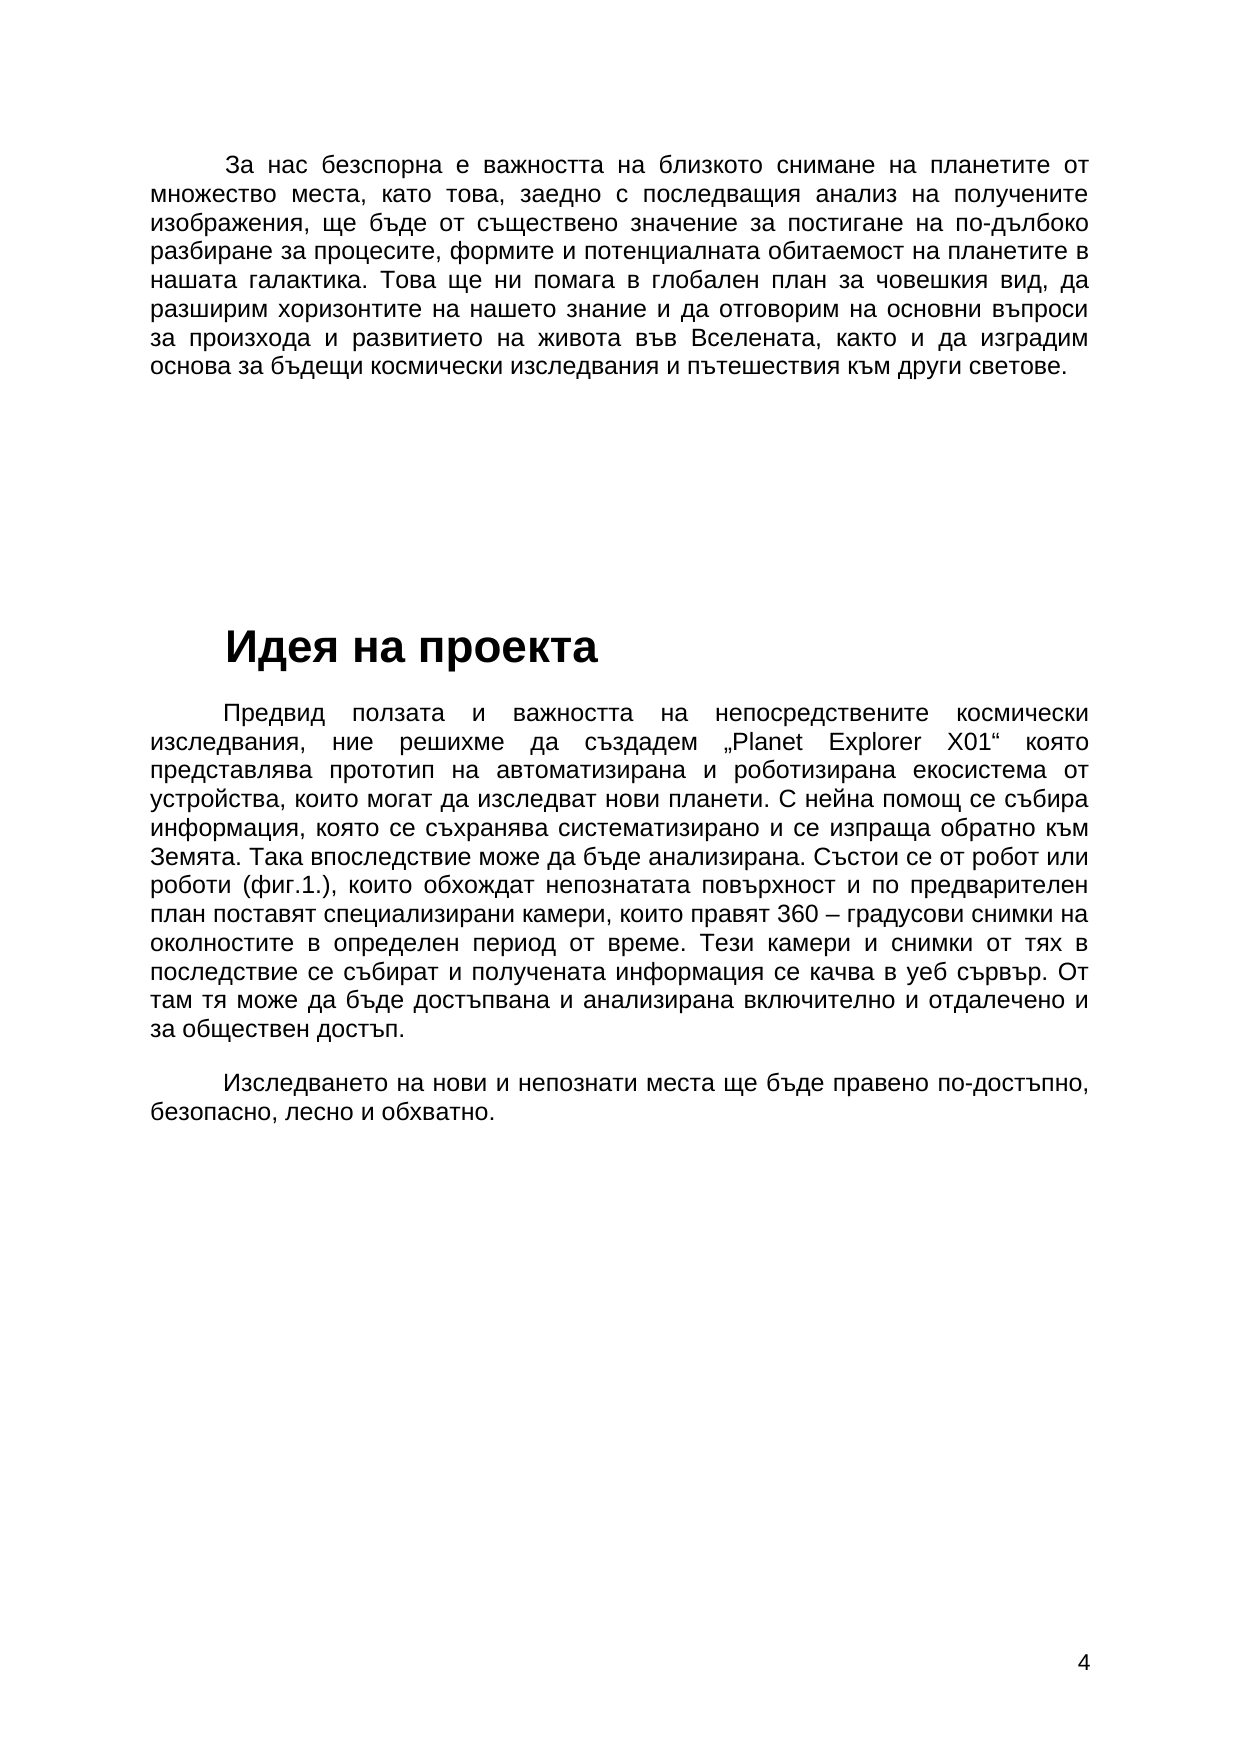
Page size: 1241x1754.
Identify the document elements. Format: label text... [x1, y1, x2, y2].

text Предвид ползата и важността на непосредствените космически изследвания, ние решихме да създадем „Planet Explorer X01“ която представлява прототип на автоматизирана и роботизирана екосистема от устройства, които могат да изследват нови планети. С нейна помощ се събира информация, която се съхранява систематизирано и се изпраща обратно към Земята. Така впоследствие може да бъде анализирана. Състои се от робот или роботи (фиг.1.), които обхождат непознатата повърхност и по предварителен план поставят специализирани камери, които правят 360 – градусови снимки на околностите в определен период от време. Тези камери и снимки от тях в последствие се събират и получената информация се качва в уеб сървър. От там тя може да бъде достъпвана и анализирана включително и отдалечено и за обществен достъп. [150, 698, 1090, 1043]
text За нас безспорна е важността на близкото снимане на планетите от множество места, като това, заедно с последващия анализ на получените изображения, ще бъде от съществено значение за постигане на по-дълбоко разбиране за процесите, формите и потенциалната обитаемост на планетите в нашата галактика. Това ще ни помага в глобален план за човешкия вид, да разширим хоризонтите на нашето знание и да отговорим на основни въпроси за произхода и развитието на живота във Вселената, както и да изградим основа за бъдещи космически изследвания и пътешествия към други светове. [150, 150, 1090, 380]
text Изследването на нови и непознати места ще бъде правено по-достъпно, безопасно, лесно и обхватно. [150, 1068, 1090, 1125]
text Идея на проекта [150, 620, 1090, 673]
